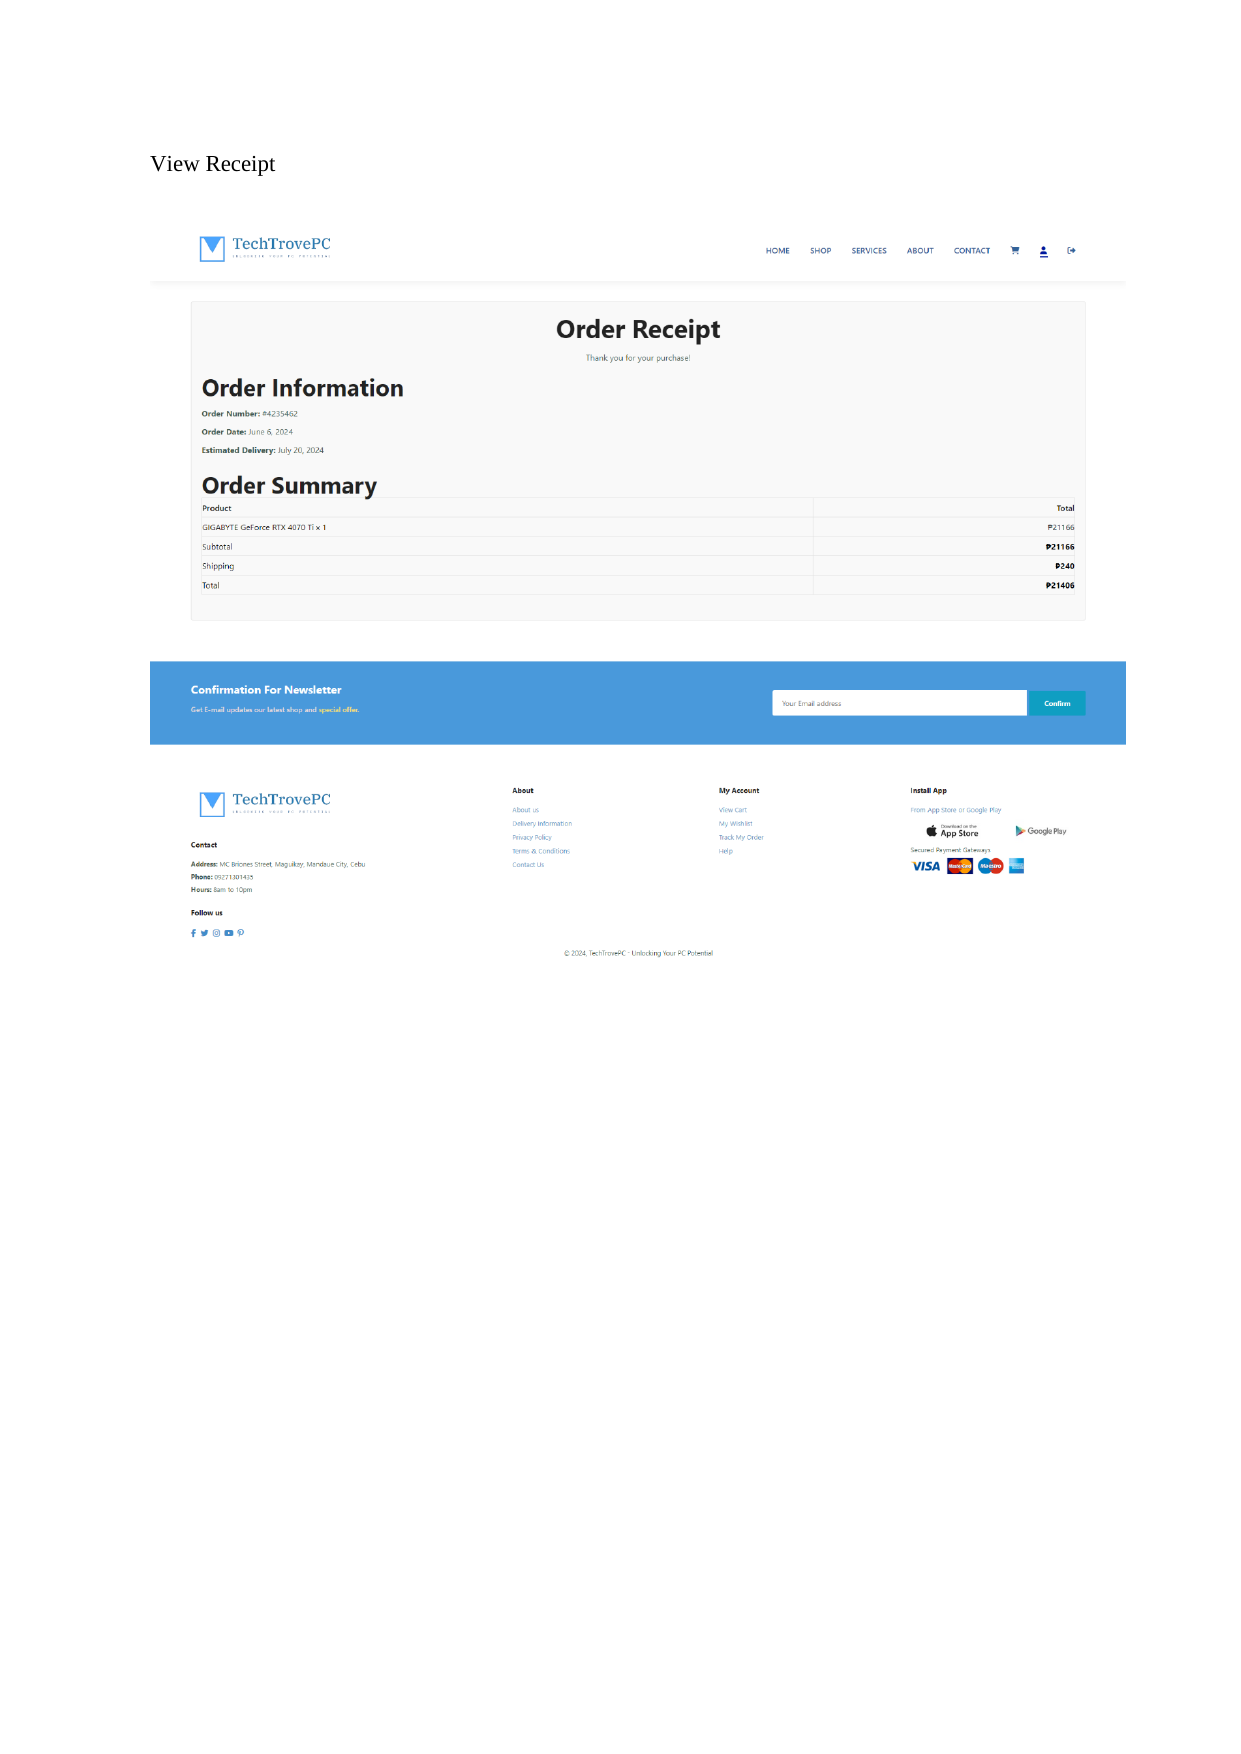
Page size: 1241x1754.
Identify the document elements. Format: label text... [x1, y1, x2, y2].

text View Receipt [150, 150, 1090, 176]
picture [150, 219, 1126, 981]
